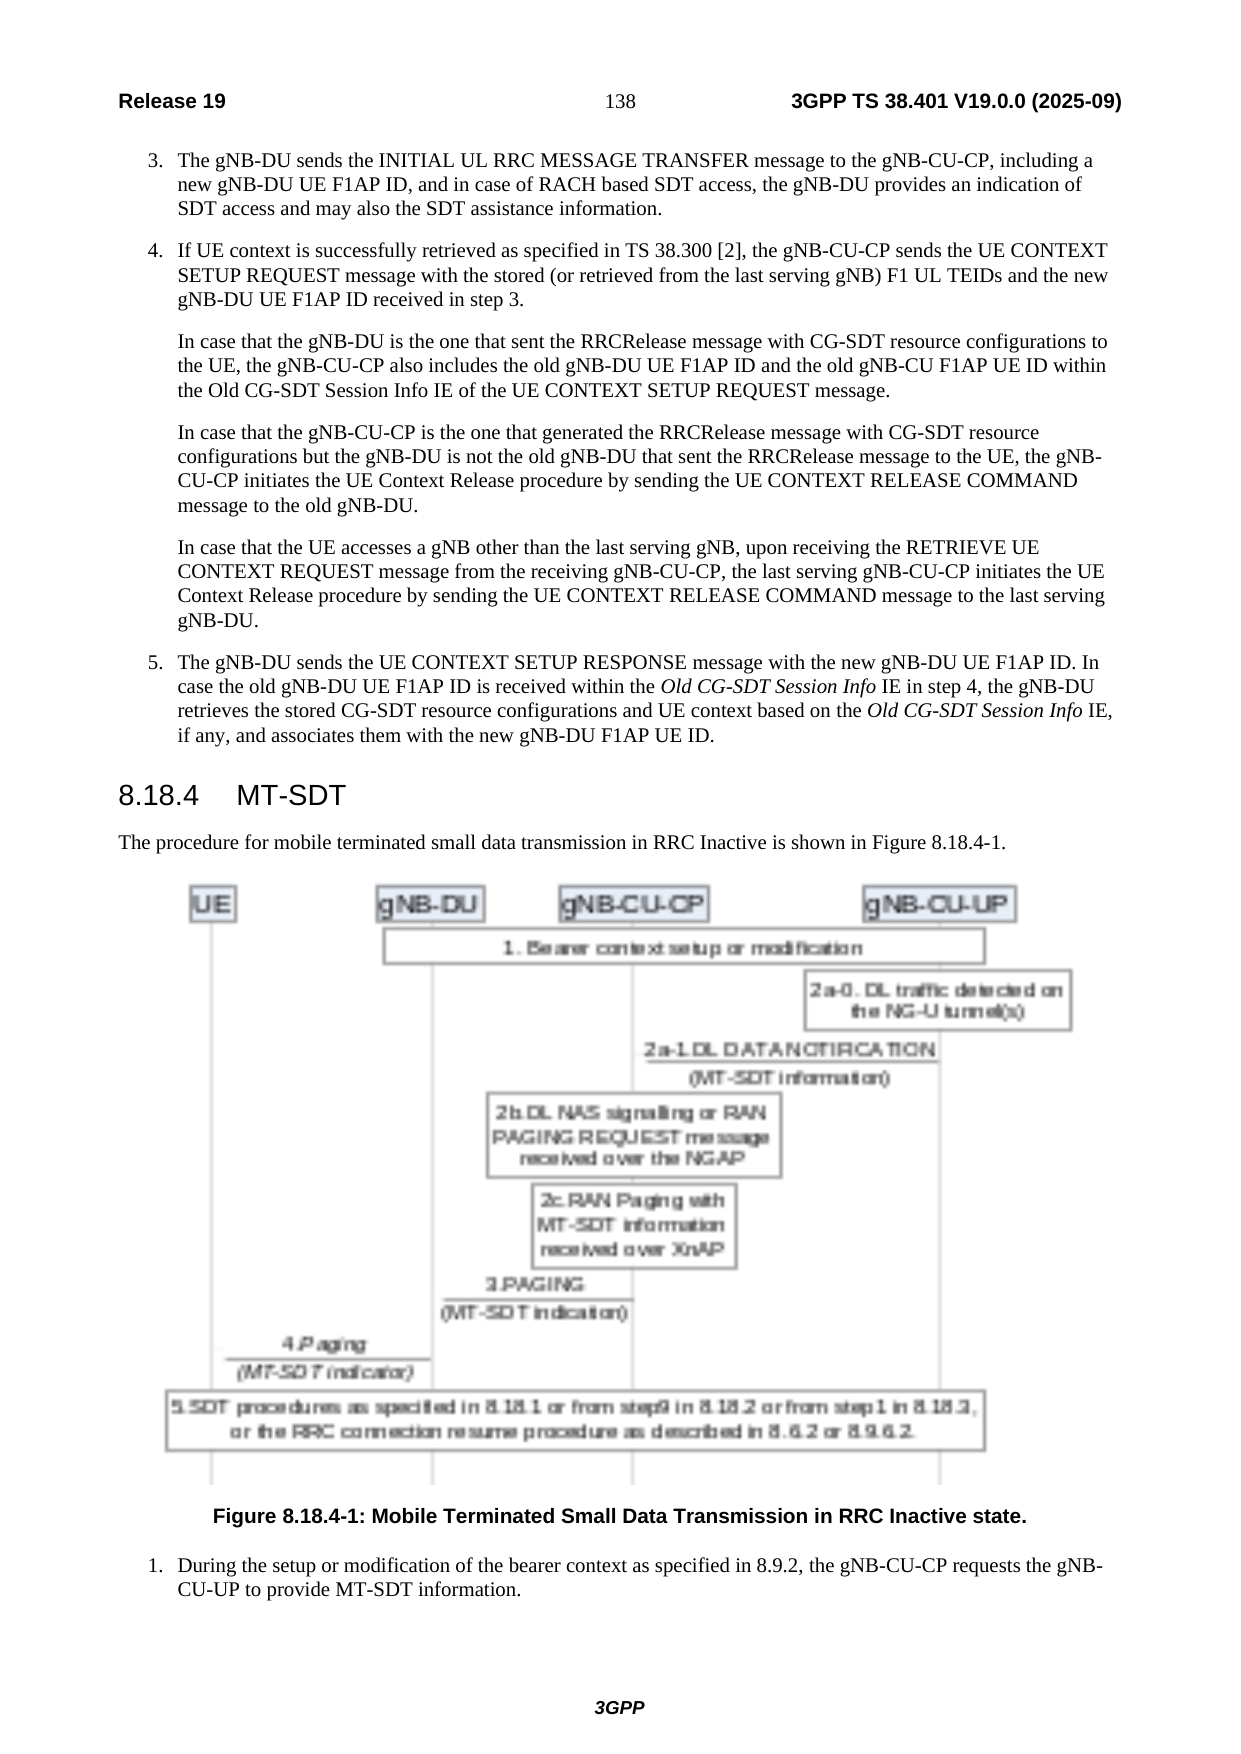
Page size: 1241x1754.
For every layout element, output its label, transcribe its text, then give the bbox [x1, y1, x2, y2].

text 1. During the setup or modification of the bearer context as specified in 8.9.2, the gNB-CU-CP requests the gNB-CU-UP to provide MT-SDT information. [148, 1553, 1122, 1601]
text In case that the gNB-DU is the one that sent the RRCRelease message with CG-SDT resource configurations to the UE, the gNB-CU-CP also includes the old gNB-DU UE F1AP ID and the old gNB-CU F1AP UE ID within the Old CG-SDT Session Info IE of the UE CONTEXT SETUP REQUEST message. [148, 329, 1122, 402]
text 5. The gNB-DU sends the UE CONTEXT SETUP RESPONSE message with the new gNB-DU UE F1AP ID. In case the old gNB-DU UE F1AP ID is received within the Old CG-SDT Session Info IE in step 4, the gNB-DU retrieves the stored CG-SDT resource configurations and UE context based on the Old CG-SDT Session Info IE, if any, and associates them with the new gNB-DU F1AP UE ID. [148, 650, 1122, 747]
text 4. If UE context is successfully retrieved as specified in TS 38.300 [2], the gNB-CU-CP sends the UE CONTEXT SETUP REQUEST message with the stored (or retrieved from the last serving gNB) F1 UL TEIDs and the new gNB-DU UE F1AP ID received in step 3. [148, 238, 1122, 311]
text 3. The gNB-DU sends the INITIAL UL RRC MESSAGE TRANSFER message to the gNB-CU-CP, including a new gNB-DU UE F1AP ID, and in case of RACH based SDT access, the gNB-DU provides an indication of SDT access and may also the SDT assistance information. [148, 147, 1122, 220]
text Figure 8.18.4-1: Mobile Terminated Small Data Transmission in RRC Inactive state. [118, 1504, 1122, 1528]
text In case that the gNB-CU-CP is the one that generated the RRCRelease message with CG-SDT resource configurations but the gNB-DU is not the old gNB-DU that sent the RRCRelease message to the UE, the gNB-CU-CP initiates the UE Context Release procedure by sending the UE CONTEXT RELEASE COMMAND message to the old gNB-DU. [148, 420, 1122, 517]
text In case that the UE accesses a gNB other than the last serving gNB, upon receiving the RETRIEVE UE CONTEXT REQUEST message from the receiving gNB-CU-CP, the last serving gNB-CU-CP initiates the UE Context Release procedure by sending the UE CONTEXT RELEASE COMMAND message to the last serving gNB-DU. [148, 535, 1122, 632]
subtitle 8.18.4 MT-SDT [118, 778, 1122, 811]
text The procedure for mobile terminated small data transmission in RRC Inactive is shown in Figure 8.18.4-1. [118, 830, 1122, 854]
